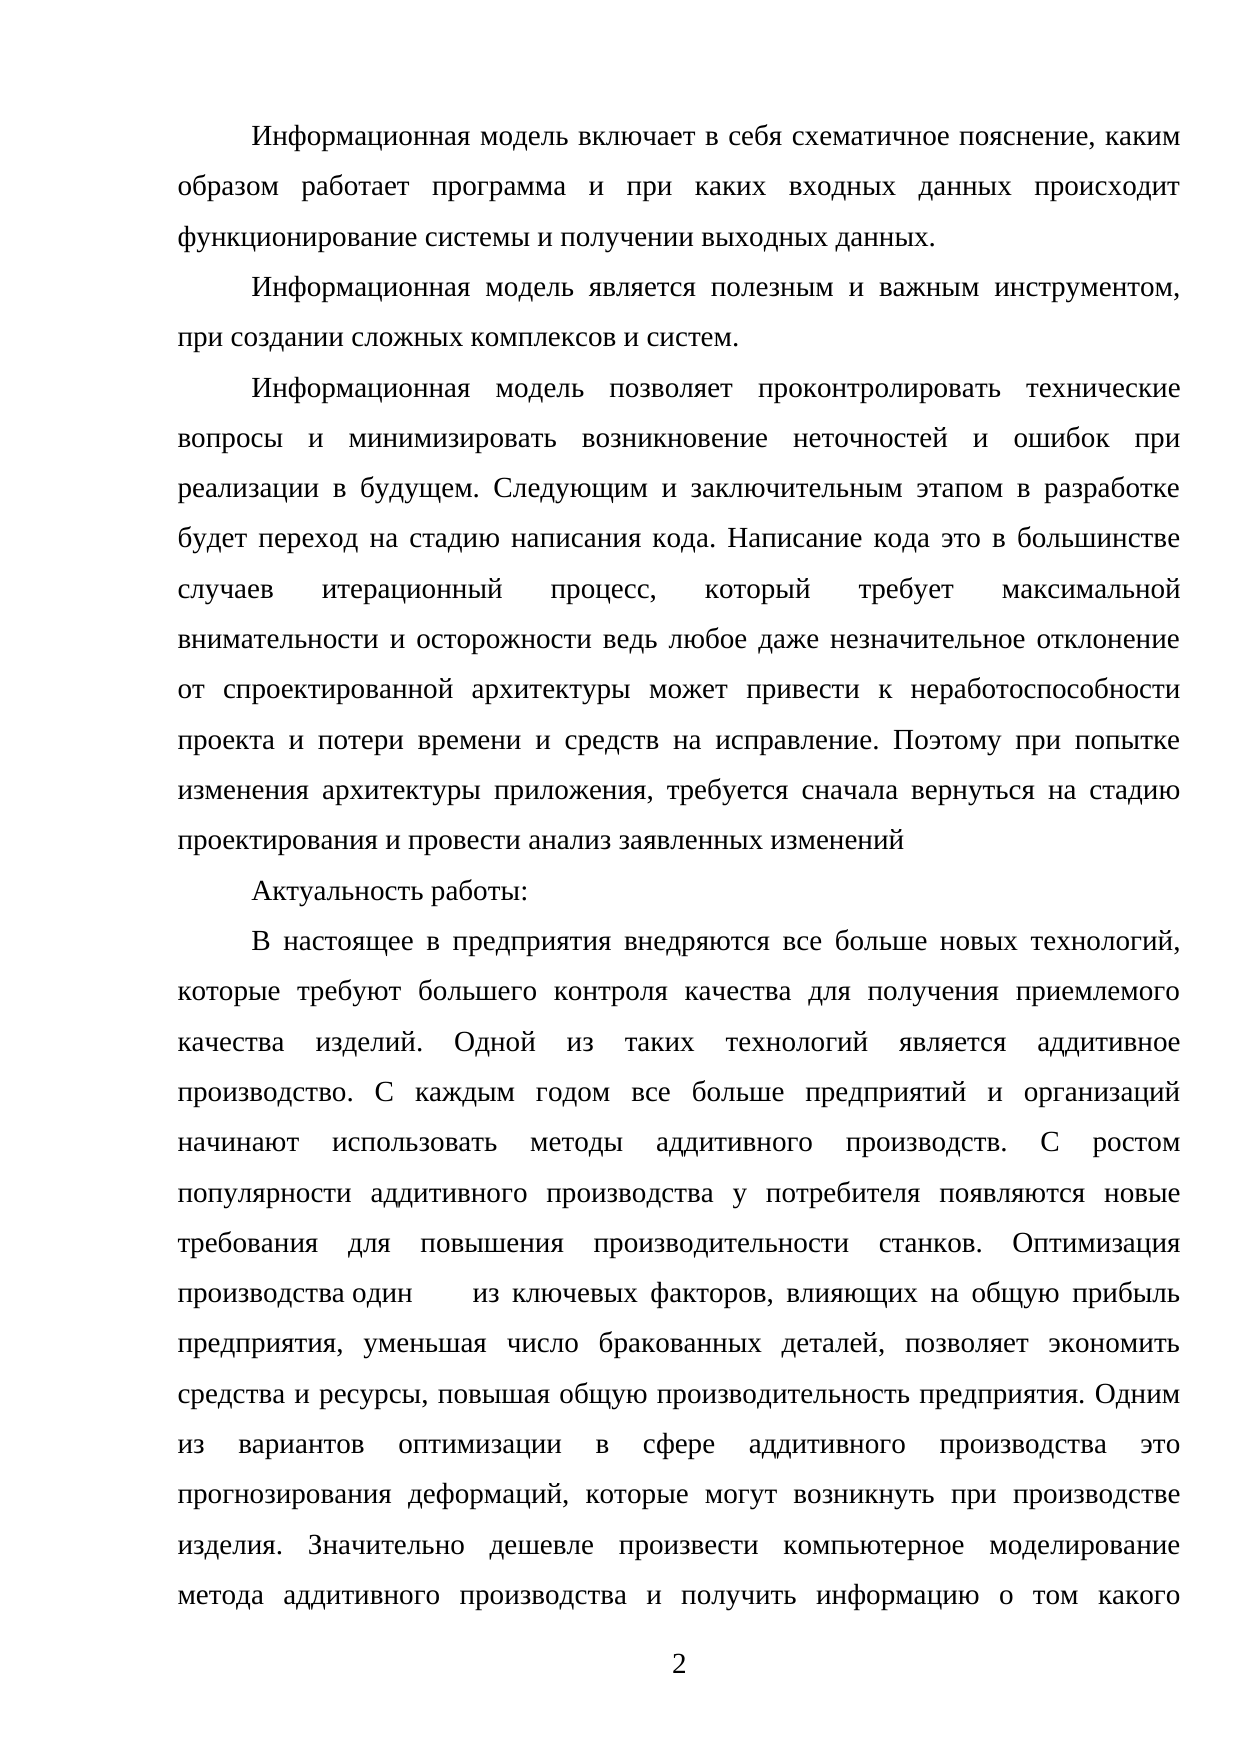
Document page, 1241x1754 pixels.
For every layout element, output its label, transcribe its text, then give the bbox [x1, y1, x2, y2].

text Информационная модель является полезным и важным инструментом, при создании сложных комплексов и систем. [177, 269, 1181, 353]
text Информационная модель включает в себя схематичное пояснение, каким образом работает программа и при каких входных данных происходит функционирование системы и получении выходных данных. [177, 118, 1181, 252]
text Актуальность работы: [177, 873, 1181, 906]
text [177, 923, 1181, 1611]
text Информационная модель позволяет проконтролировать технические вопросы и минимизировать возникновение неточностей и ошибок при реализации в будущем. Следующим и заключительным этапом в разработке будет переход на стадию написания кода. Написание кода это в большинстве случаев итерационный процесс, который требует максимальной внимательности и осторожности ведь любое даже незначительное отклонение от спроектированной архитектуры может привести к неработоспособности проекта и потери времени и средств на исправление. Поэтому при попытке изменения архитектуры приложения, требуется сначала вернуться на стадию проектирования и провести анализ заявленных изменений [177, 370, 1181, 856]
